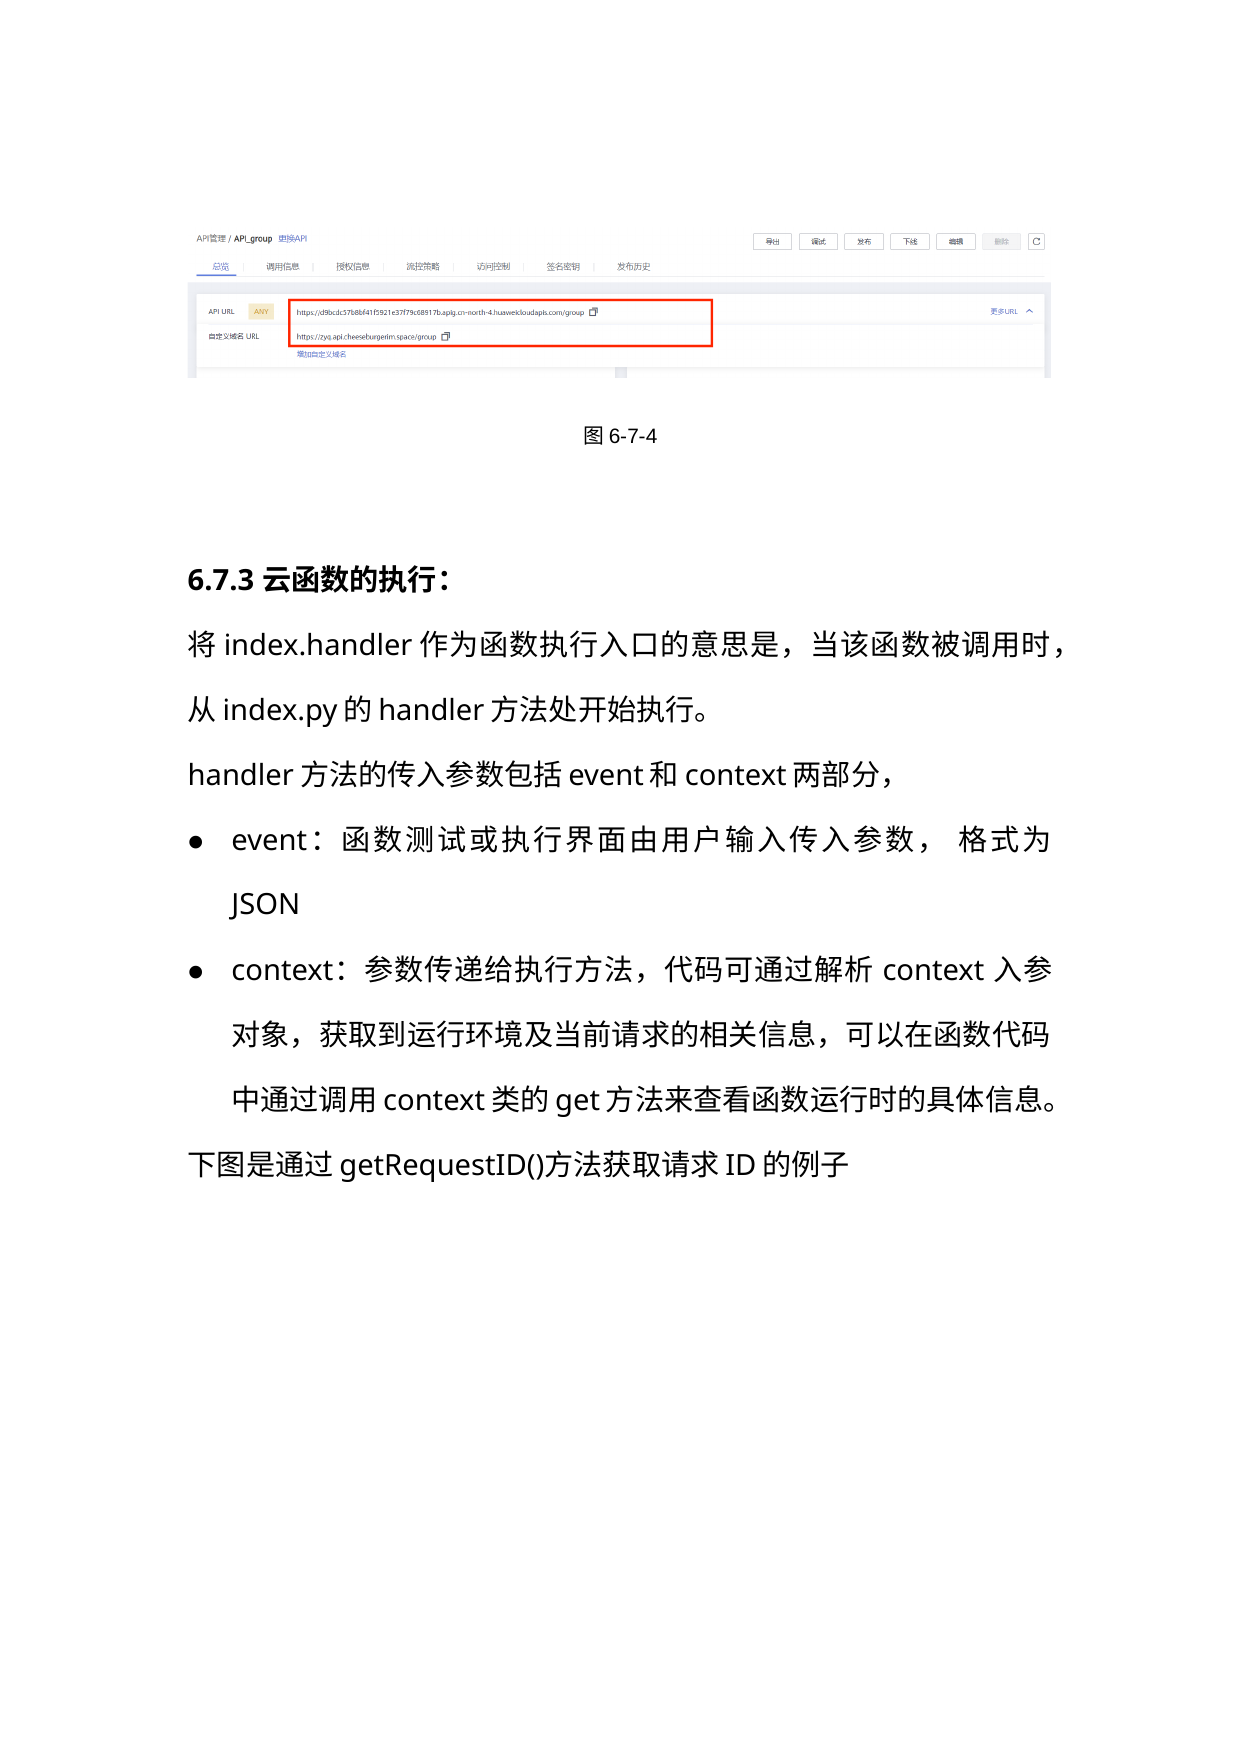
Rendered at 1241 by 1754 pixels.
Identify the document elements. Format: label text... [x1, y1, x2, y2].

text 将index.handler作为函数执行入口的意思是，当该函数被调用时，从index.py的handler方法处开始执行。 [187, 610, 1053, 740]
text 图 6-7-4 [187, 419, 1053, 451]
text 6.7.3 云函数的执行： [187, 545, 1053, 610]
text 下图是通过getRequestID()方法获取请求ID的例子 [187, 1130, 1053, 1195]
text handler方法的传入参数包括event和context两部分， [187, 740, 1053, 805]
picture [187, 227, 1051, 378]
list event：函数测试或执行界面由用户输入传入参数， 格式为JSON [187, 805, 1053, 935]
list context：参数传递给执行方法，代码可通过解析 context 入参对象，获取到运行环境及当前请求的相关信息，可以在函数代码中通过调用context类的get方法来查看函数运行时的具体信息。 [187, 935, 1053, 1130]
